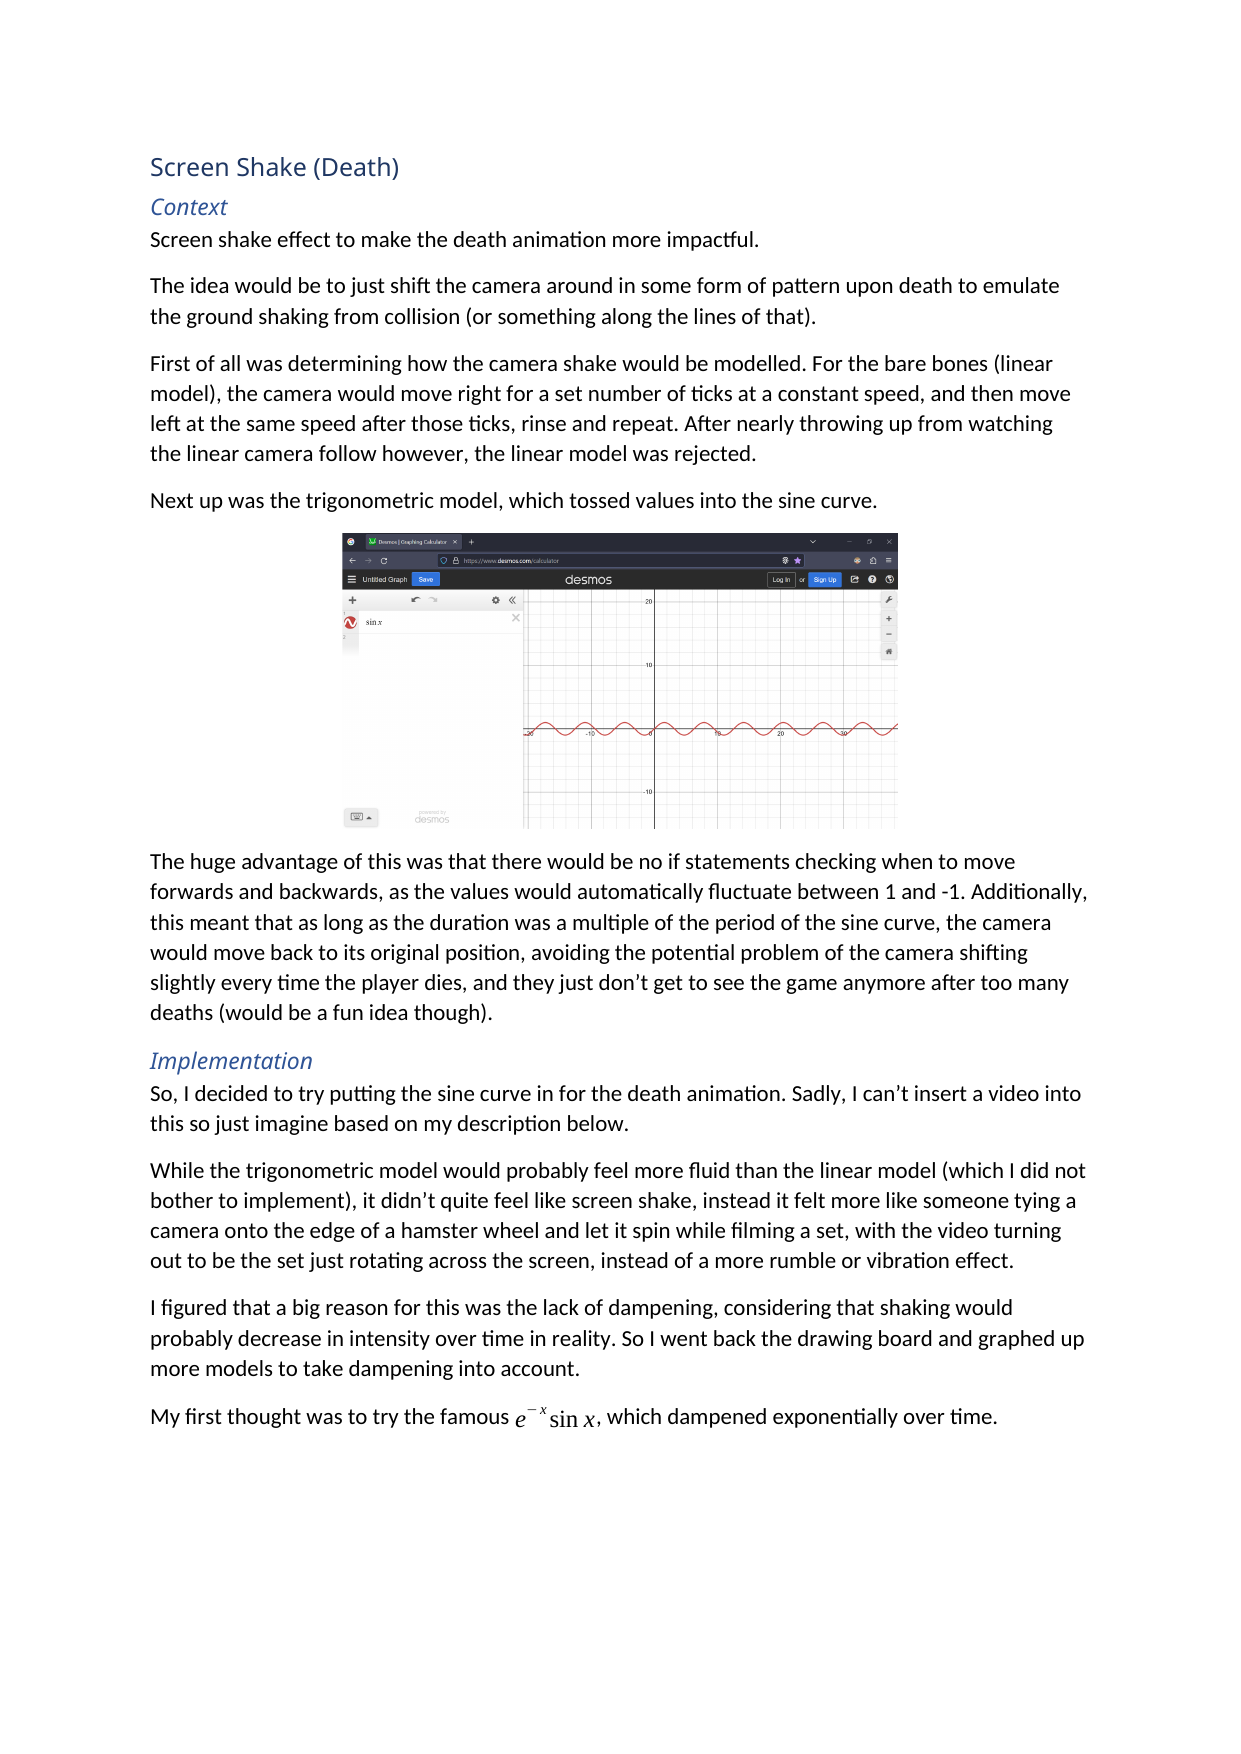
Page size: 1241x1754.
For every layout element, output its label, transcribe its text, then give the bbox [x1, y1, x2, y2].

text My first thought was to try the famous , which dampened exponentially over time. [150, 1401, 1090, 1432]
text First of all was determining how the camera shake would be modelled. For the bare bones (linear model), the camera would move right for a set number of ticks at a constant speed, and then move left at the same speed after those ticks, rinse and repeat. After nearly throwing up from watching the linear camera follow however, the linear model was rejected. [150, 349, 1090, 467]
text While the trigonometric model would probably feel more fluid than the linear model (which I did not bother to implement), it didn’t quite feel like screen shake, instead it felt more like someone tying a camera onto the edge of a hamster wheel and let it spin while filming a set, with the video turning out to be the set just rotating across the screen, instead of a more rumble or vibration effect. [150, 1156, 1090, 1274]
picture [342, 533, 898, 829]
subtitle Context [150, 191, 1090, 222]
subtitle Screen Shake (Death) [150, 150, 1090, 184]
text The huge advantage of this was that there would be no if statements checking when to move forwards and backwards, as the values would automatically fluctuate between 1 and -1. Additionally, this meant that as long as the duration was a multiple of the period of the sine curve, the camera would move back to its original position, avoiding the potential problem of the camera shifting slightly every time the player dies, and they just don’t get to see the game anymore after too many deaths (would be a fun idea though). [150, 847, 1090, 1026]
text I figured that a big reason for this was the lack of dampening, considering that shaking would probably decrease in intensity over time in reality. So I went back the drawing board and graphed up more models to take dampening into account. [150, 1293, 1090, 1382]
text Next up was the trigonometric model, which tossed values into the sine curve. [150, 486, 1090, 514]
text So, I decided to try putting the sine curve in for the death animation. Sadly, I can’t insert a video into this so just imagine based on my description below. [150, 1079, 1090, 1137]
text Screen shake effect to make the death animation more impactful. [150, 225, 1090, 253]
text The idea would be to just shift the camera around in some form of pattern upon death to emulate the ground shaking from collision (or something along the lines of that). [150, 272, 1090, 330]
subtitle Implementation [150, 1045, 1090, 1076]
